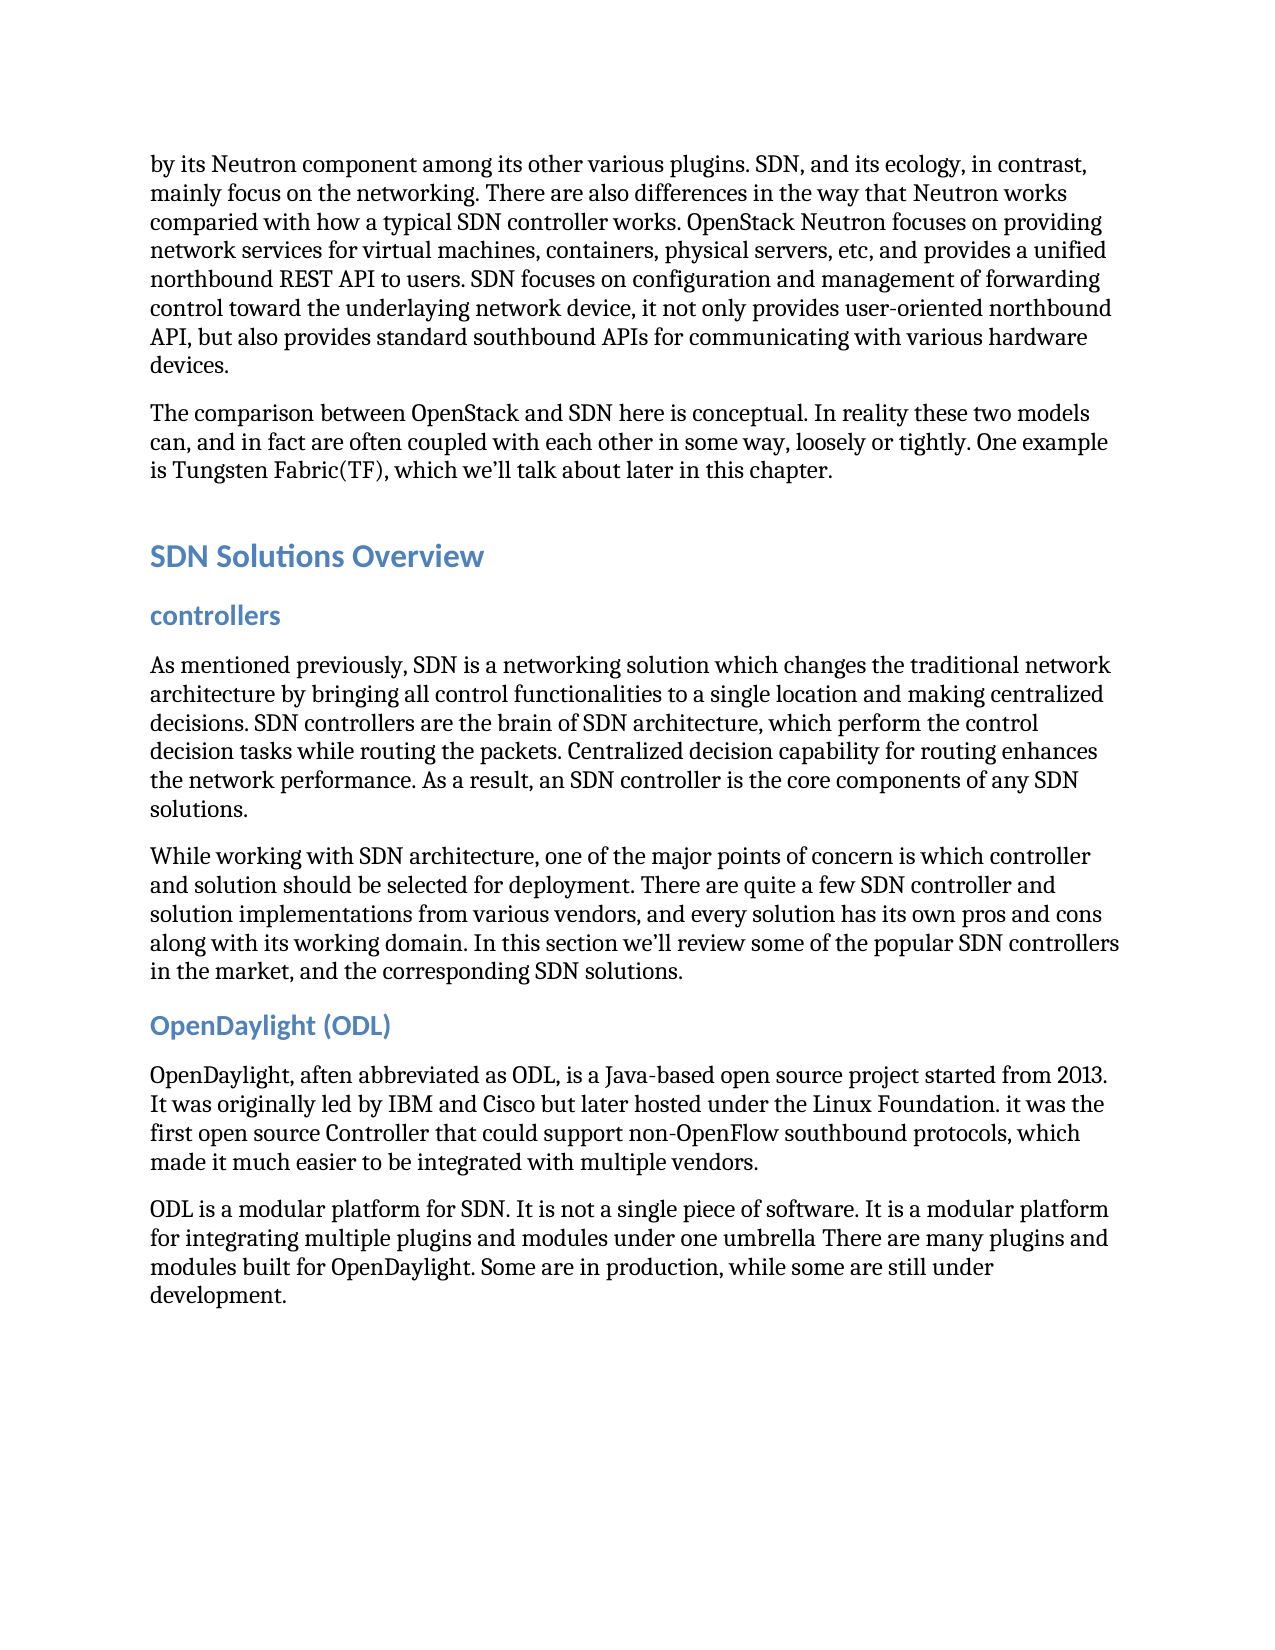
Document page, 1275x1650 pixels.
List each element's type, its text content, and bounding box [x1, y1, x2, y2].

text As mentioned previously, SDN is a networking solution which changes the traditional network architecture by bringing all control functionalities to a single location and making centralized decisions. SDN controllers are the brain of SDN architecture, which perform the control decision tasks while routing the packets. Centralized decision capability for routing enhances the network performance. As a result, an SDN controller is the core components of any SDN solutions. [150, 651, 1125, 823]
text OpenDaylight, aften abbreviated as ODL, is a Java-based open source project started from 2013. It was originally led by IBM and Cisco but later hosted under the Linux Foundation. it was the first open source Controller that could support non-OpenFlow southbound protocols, which made it much easier to be integrated with multiple vendors. [150, 1061, 1125, 1176]
text The comparison between OpenStack and SDN here is conceptual. In reality these two models can, and in fact are often coupled with each other in some way, loosely or tightly. One example is Tungsten Fabric(TF), which we’ll talk about later in this chapter. [150, 399, 1125, 485]
subtitle OpenDaylight (ODL) [150, 1007, 1125, 1042]
subtitle SDN Solutions Overview [150, 535, 1125, 576]
text ODL is a modular platform for SDN. It is not a single piece of software. It is a modular platform for integrating multiple plugins and modules under one umbrella There are many plugins and modules built for OpenDaylight. Some are in production, while some are still under development. [150, 1195, 1125, 1310]
subtitle controllers [150, 597, 1125, 632]
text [150, 150, 1125, 380]
text While working with SDN architecture, one of the major points of concern is which controller and solution should be selected for deployment. There are quite a few SDN controller and solution implementations from various vendors, and every solution has its own pros and cons along with its working domain. In this section we’ll review some of the popular SDN controllers in the market, and the corresponding SDN solutions. [150, 842, 1125, 986]
